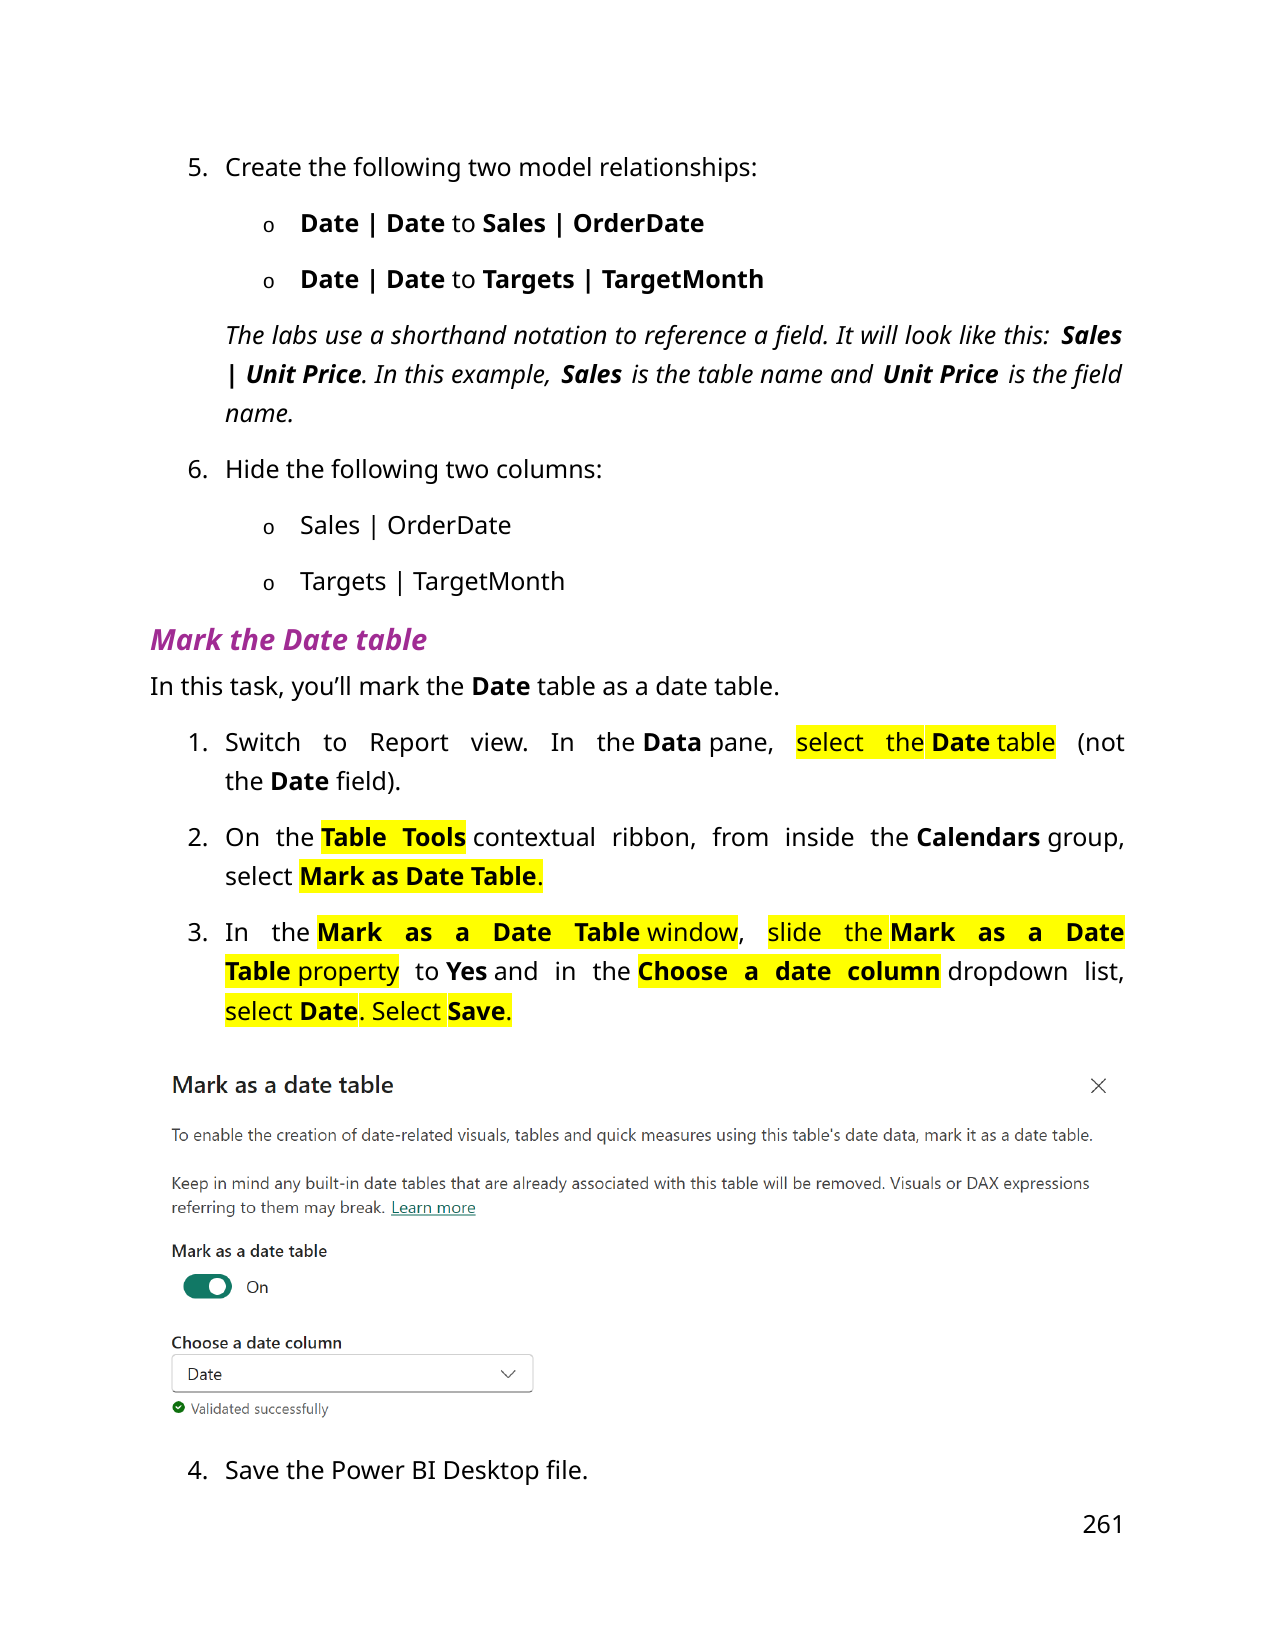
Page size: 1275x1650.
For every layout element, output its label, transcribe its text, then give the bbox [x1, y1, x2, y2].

picture [150, 1048, 1125, 1431]
list On the Table Tools contextual ribbon, from inside the Calendars group, select Mark as Date Table. [187, 820, 1125, 893]
list Sales | OrderDate [262, 507, 1125, 542]
text In this task, you’ll mark the Date table as a date table. [150, 669, 1125, 703]
list Date | Date to Targets | TargetMonth [262, 262, 1125, 296]
list Targets | TargetMonth [262, 563, 1125, 597]
list Save the Power BI Desktop file. [187, 1453, 1125, 1487]
list Hide the following two columns: [187, 452, 1125, 486]
list In the Mark as a Date Table window, slide the Mark as a Date Table property to Yes and in the Choose a date column dropdown list, select Date. Select Save. [187, 915, 1125, 1027]
text The labs use a shorthand notation to reference a field. It will look like this: Sales | Unit Price. In this example, Sales is the table name and Unit Price is the field name. [225, 317, 1125, 430]
list Date | Date to Sales | OrderDate [262, 206, 1125, 240]
list Switch to Report view. In the Data pane, select the Date table (not the Date field). [187, 725, 1125, 798]
subtitle Mark the Date table [150, 619, 1125, 659]
list Create the following two model relationships: [187, 150, 1125, 184]
